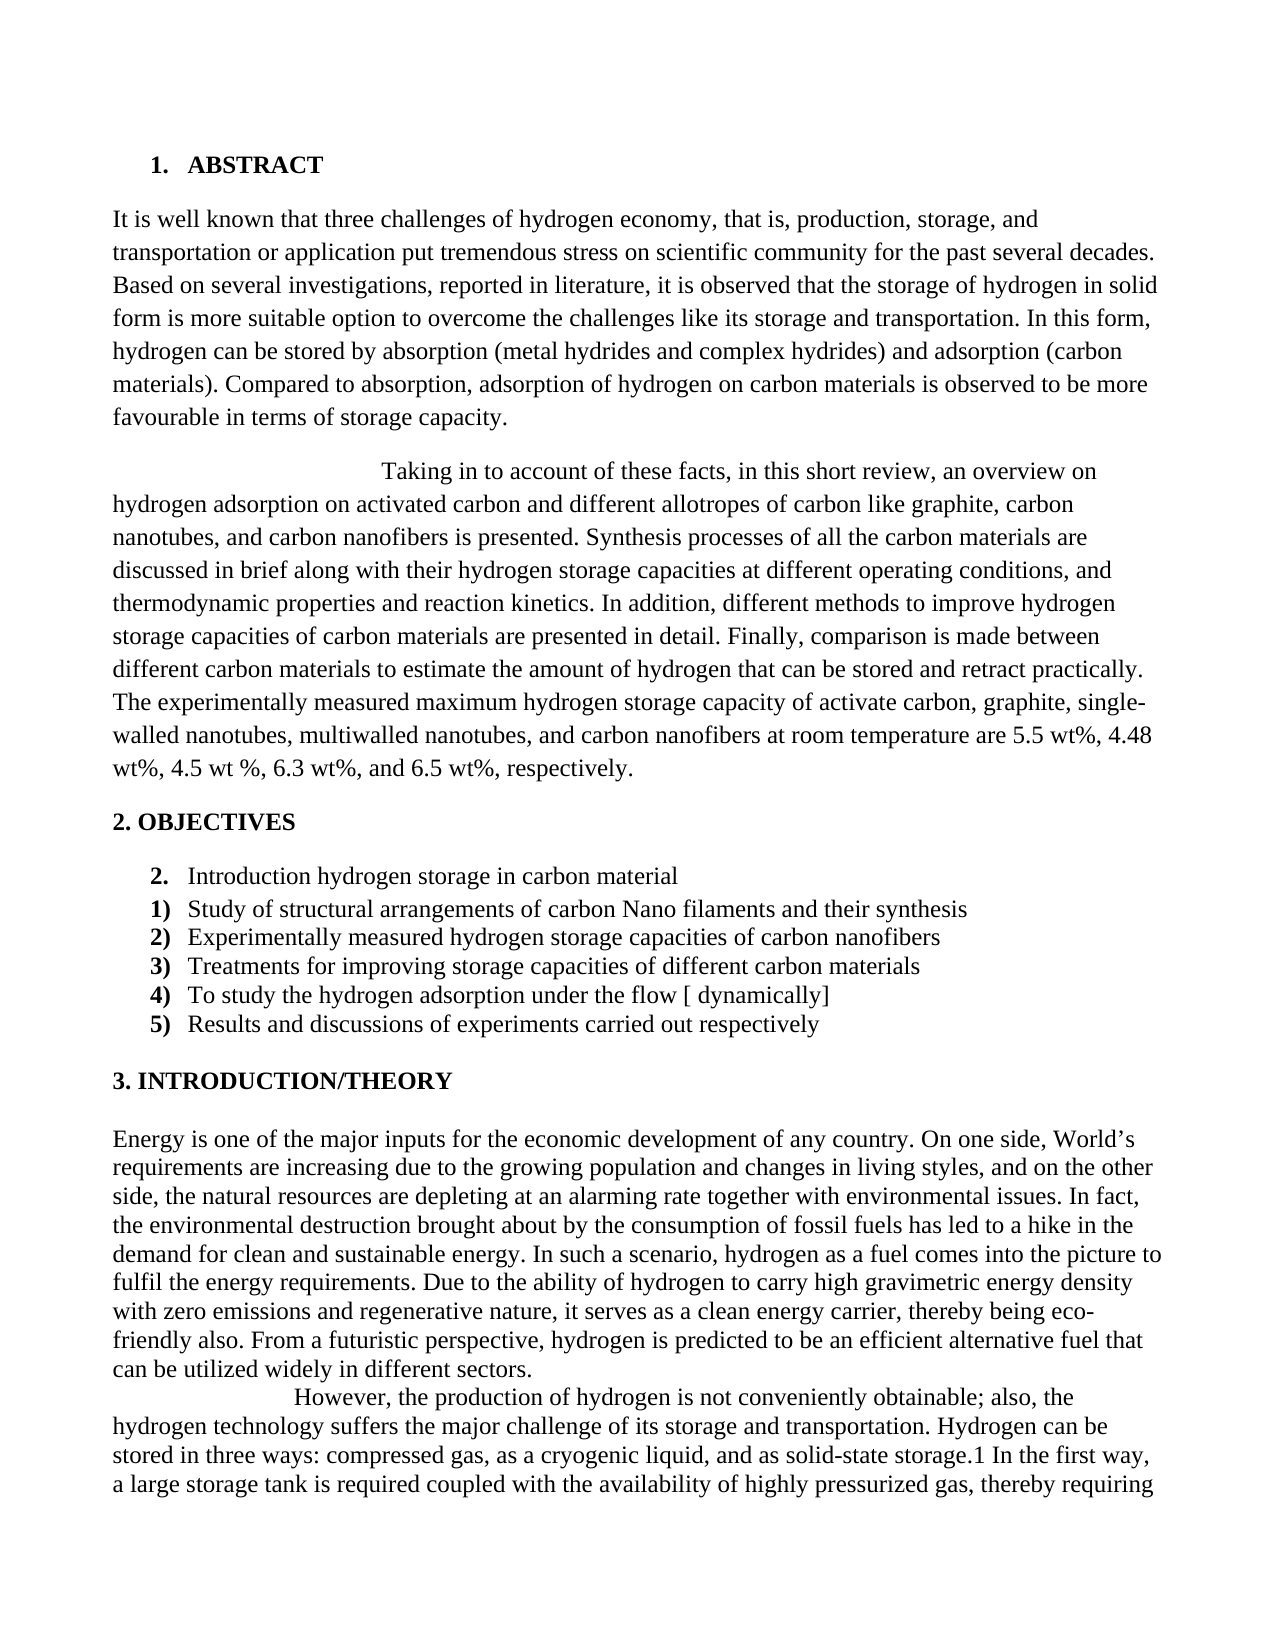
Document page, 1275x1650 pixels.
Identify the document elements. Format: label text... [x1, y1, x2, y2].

text It is well known that three challenges of hydrogen economy, that is, production, storage, and transportation or application put tremendous stress on scientific community for the past several decades. Based on several investigations, reported in literature, it is observed that the storage of hydrogen in solid form is more suitable option to overcome the challenges like its storage and transportation. In this form, hydrogen can be stored by absorption (metal hydrides and complex hydrides) and adsorption (carbon materials). Compared to absorption, adsorption of hydrogen on carbon materials is observed to be more favourable in terms of storage capacity. [112, 204, 1162, 431]
text Energy is one of the major inputs for the economic development of any country. On one side, World’s requirements are increasing due to the growing population and changes in living styles, and on the other side, the natural resources are depleting at an alarming rate together with environmental issues. In fact, the environmental destruction brought about by the consumption of fossil fuels has led to a hike in the demand for clean and sustainable energy. In such a scenario, hydrogen as a fuel comes into the picture to fulfil the energy requirements. Due to the ability of hydrogen to carry high gravimetric energy density with zero emissions and regenerative nature, it serves as a clean energy carrier, thereby being eco-friendly also. From a futuristic perspective, hydrogen is predicted to be an efficient alternative fuel that can be utilized widely in different sectors. [112, 1124, 1162, 1382]
list Results and discussions of experiments carried out respectively [150, 1009, 1162, 1037]
text 2. OBJECTIVES [112, 807, 1162, 836]
list Experimentally measured hydrogen storage capacities of carbon nanofibers [150, 922, 1162, 951]
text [112, 1382, 1162, 1497]
list Study of structural arrangements of carbon Nano filaments and their synthesis [150, 894, 1162, 922]
list To study the hydrogen adsorption under the flow [ dynamically] [150, 980, 1162, 1009]
text 3. INTRODUCTION/THEORY [112, 1066, 1162, 1095]
list Introduction hydrogen storage in carbon material [150, 861, 1162, 889]
text Taking in to account of these facts, in this short review, an overview on hydrogen adsorption on activated carbon and different allotropes of carbon like graphite, carbon nanotubes, and carbon nanofibers is presented. Synthesis processes of all the carbon materials are discussed in brief along with their hydrogen storage capacities at different operating conditions, and thermodynamic properties and reaction kinetics. In addition, different methods to improve hydrogen storage capacities of carbon materials are presented in detail. Finally, comparison is made between different carbon materials to estimate the amount of hydrogen that can be stored and retract practically. The experimentally measured maximum hydrogen storage capacity of activate carbon, graphite, single-walled nanotubes, multiwalled nanotubes, and carbon nanofibers at room temperature are 5.5 wt%, 4.48 wt%, 4.5 wt %, 6.3 wt%, and 6.5 wt%, respectively. [112, 456, 1162, 782]
list Treatments for improving storage capacities of different carbon materials [150, 951, 1162, 980]
list ABSTRACT [150, 150, 1162, 179]
